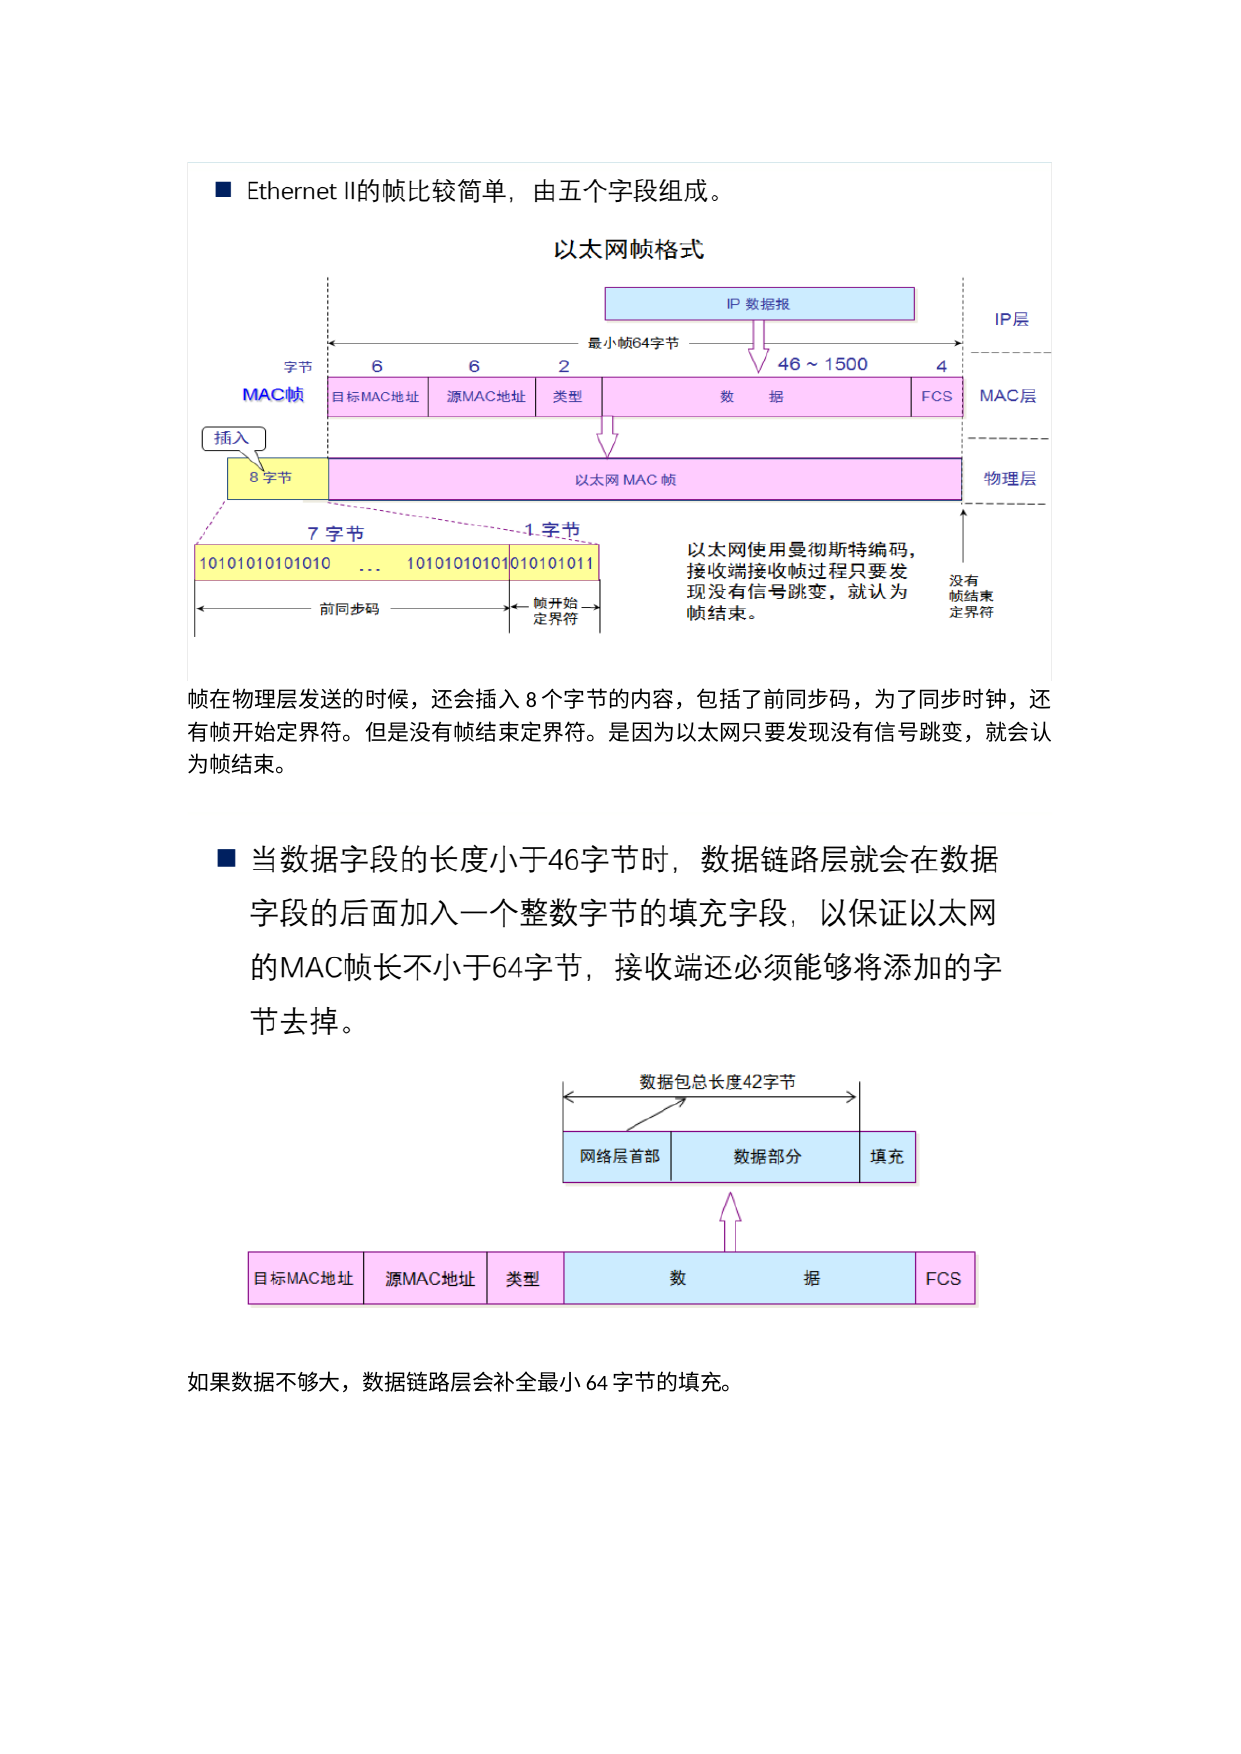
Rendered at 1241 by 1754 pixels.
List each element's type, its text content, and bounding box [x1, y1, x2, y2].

text 帧在物理层发送的时候，还会插入8个字节的内容，包括了前同步码，为了同步时钟，还有帧开始定界符。但是没有帧结束定界符。是因为以太网只要发现没有信号跳变，就会认为帧结束。 [187, 682, 1053, 779]
text 如果数据不够大，数据链路层会补全最小64字节的填充。 [187, 1364, 1053, 1397]
picture [187, 812, 1053, 1339]
picture [187, 162, 1052, 681]
